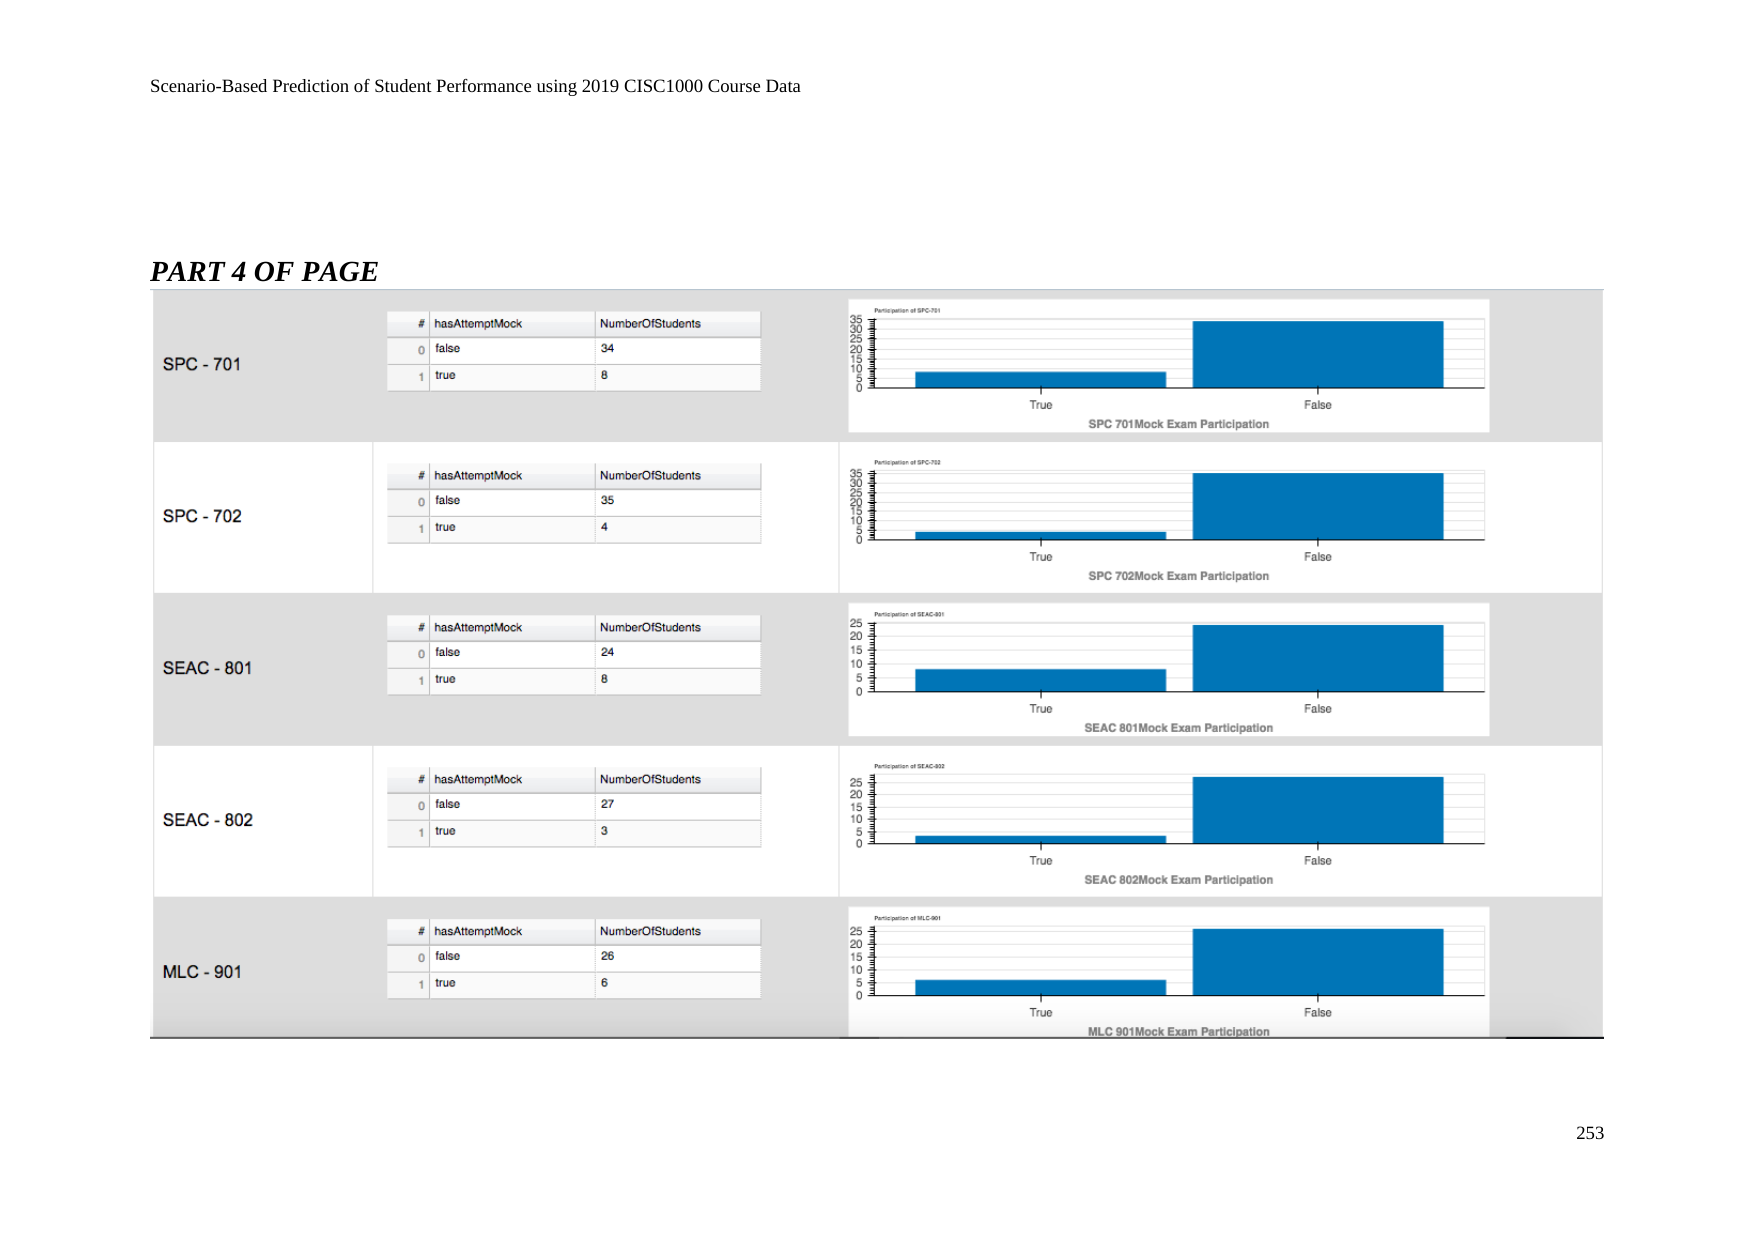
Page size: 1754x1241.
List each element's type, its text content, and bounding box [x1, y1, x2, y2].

text Part 4 of Page [150, 254, 1604, 288]
picture [150, 288, 1604, 1039]
